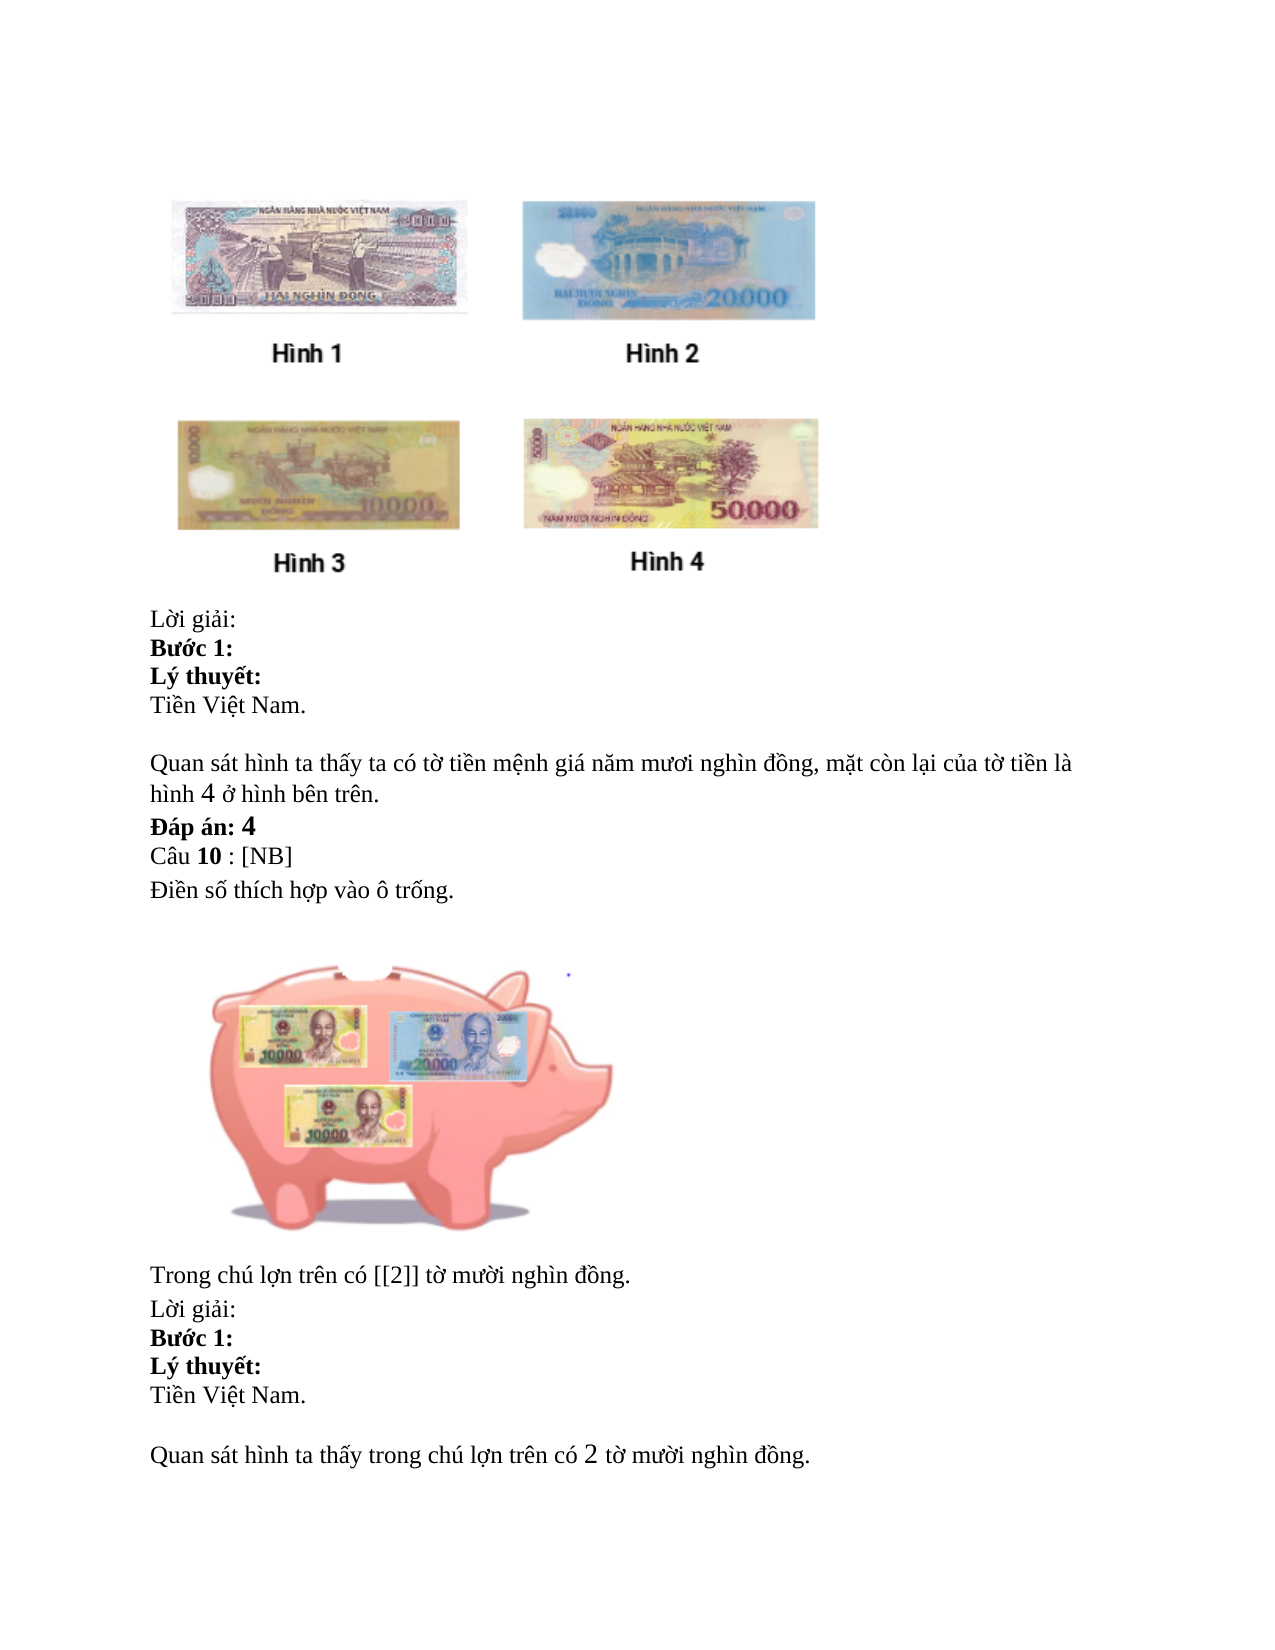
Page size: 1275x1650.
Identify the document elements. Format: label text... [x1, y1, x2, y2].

text Bước 1: [150, 1323, 1125, 1351]
text Lời giải: [150, 1294, 1125, 1323]
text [150, 150, 1125, 599]
picture [150, 178, 842, 599]
picture [150, 932, 643, 1260]
text Lời giải: [150, 604, 1125, 633]
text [150, 1351, 1125, 1499]
text Câu 10 : [NB] [150, 841, 1125, 870]
text Lý thuyết: Tiền Việt Nam. Quan sát hình ta thấy ta có tờ tiền mệnh giá năm mươi nghìn đồng, mặt còn lại của tờ tiền là hình 4 ở hình bên trên. Đáp án: 4 [150, 661, 1125, 841]
text Bước 1: [150, 633, 1125, 661]
